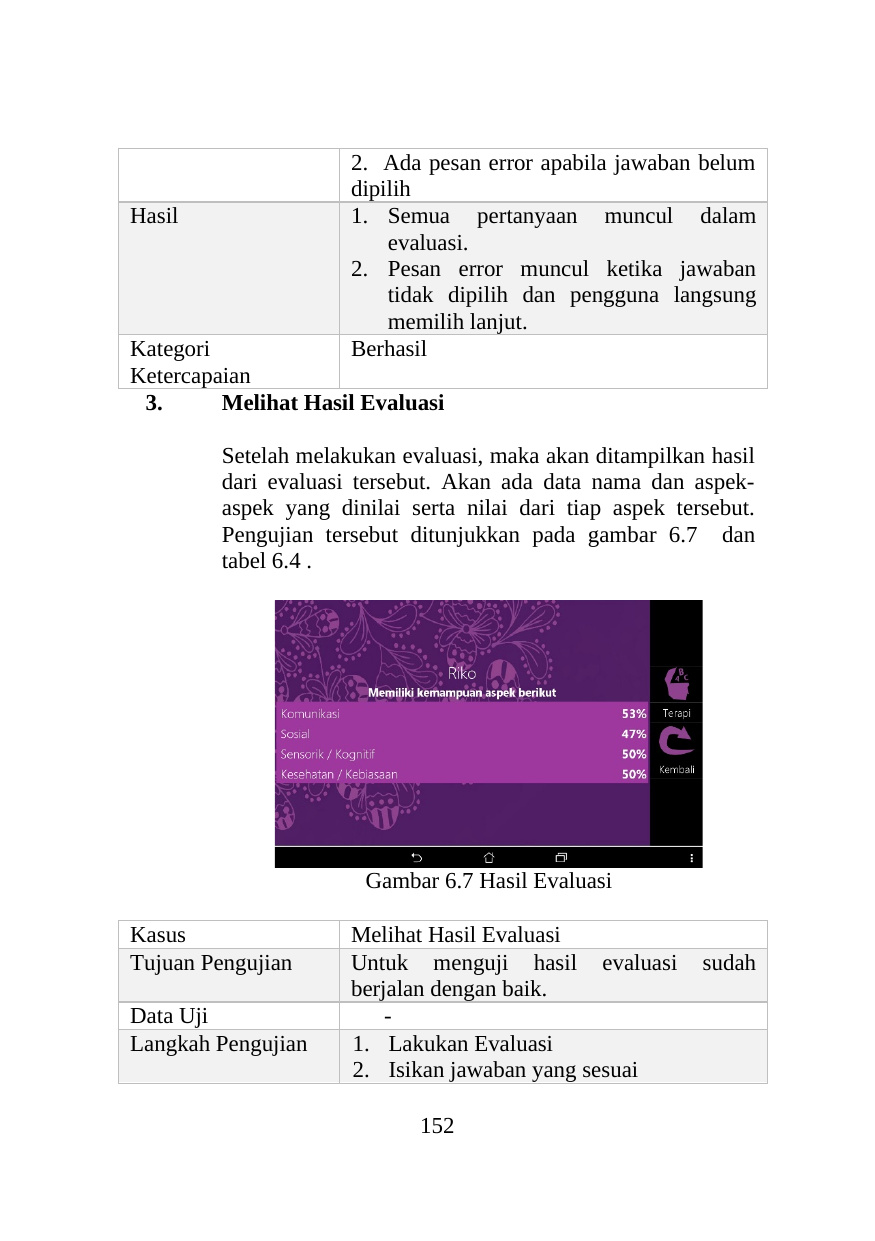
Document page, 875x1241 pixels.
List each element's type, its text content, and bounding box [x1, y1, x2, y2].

table_cell Hasil [119, 203, 339, 334]
table_cell Semua pertanyaan muncul dalam evaluasi. Pesan error muncul ketika jawaban tidak dipilih dan pengguna langsung memilih lanjut. [340, 203, 767, 334]
table_cell Kategori Ketercapaian [119, 335, 339, 388]
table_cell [340, 1030, 767, 1082]
list Melihat Hasil Evaluasi [162, 389, 756, 415]
list Setelah melakukan evaluasi, maka akan ditampilkan hasil dari evaluasi tersebut. Akan ada data nama dan aspek-aspek yang dinilai serta nilai dari tiap aspek tersebut. Pengujian tersebut ditunjukkan pada gambar 6.7 dan tabel 6.4 . [222, 442, 756, 573]
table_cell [119, 149, 339, 201]
table_header Kasus [119, 921, 339, 948]
table_header Melihat Hasil Evaluasi [340, 921, 767, 948]
table_cell Berhasil [340, 335, 767, 388]
table_cell Tujuan Pengujian [119, 949, 339, 1001]
table_cell Langkah Pengujian [119, 1030, 339, 1082]
table_cell Untuk menguji hasil evaluasi sudah berjalan dengan baik. [340, 949, 767, 1001]
list Gambar 6.7 Hasil Evaluasi [222, 867, 756, 894]
table_cell Data Uji [119, 1003, 339, 1029]
table_cell - [340, 1003, 767, 1029]
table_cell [340, 149, 767, 201]
picture [274, 600, 703, 868]
